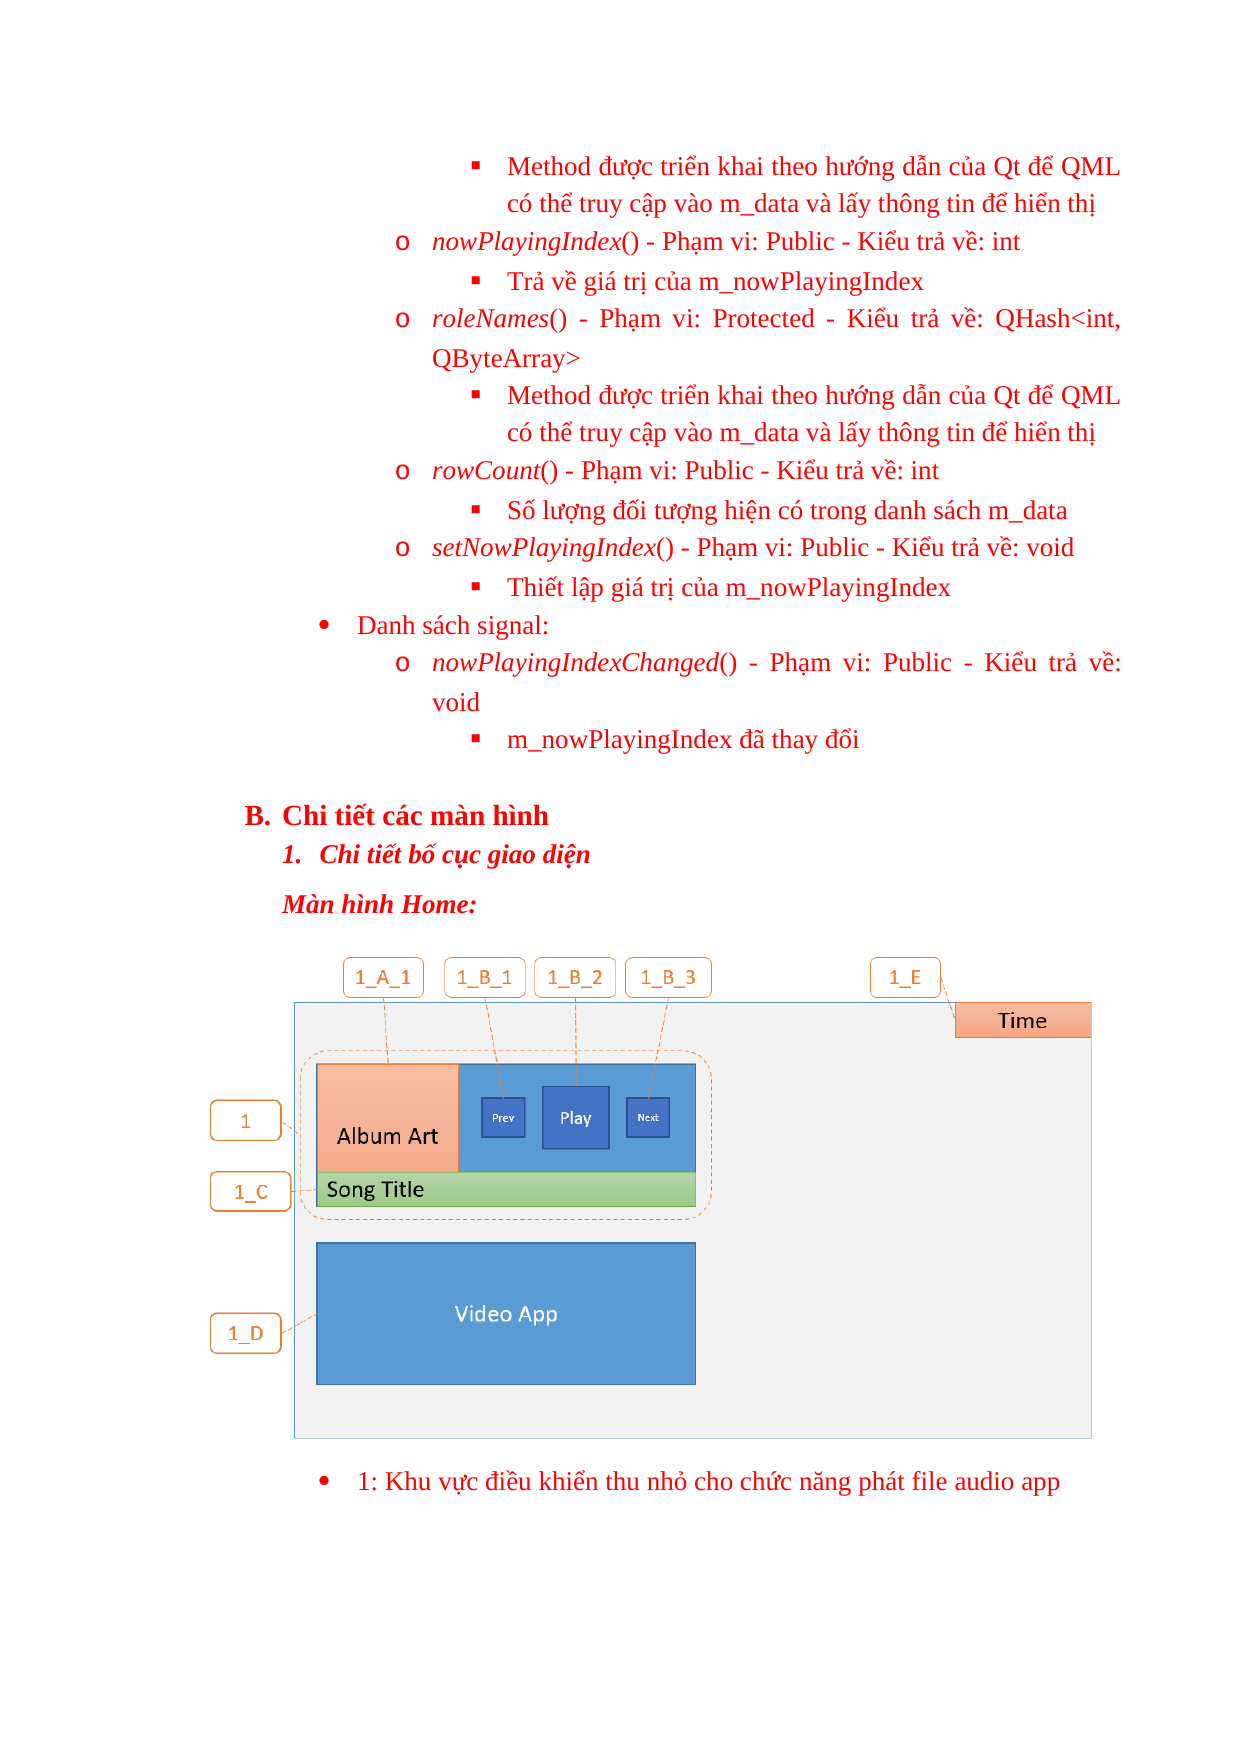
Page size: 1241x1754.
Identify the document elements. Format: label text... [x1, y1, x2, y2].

list setNowPlayingIndex() - Phạm vi: Public - Kiểu trả về: void [394, 531, 1122, 565]
list m_nowPlayingIndex đã thay đổi [469, 723, 1122, 755]
text Màn hình Home: [207, 888, 1122, 919]
list Trả về giá trị của m_nowPlayingIndex [469, 265, 1122, 296]
list nowPlayingIndexChanged() - Phạm vi: Public - Kiểu trả về: void [394, 647, 1122, 717]
list Danh sách signal: [319, 609, 1122, 640]
list 1: Khu vực điều khiển thu nhỏ cho chức năng phát file audio app [319, 1465, 1122, 1497]
list Số lượng đối tượng hiện có trong danh sách m_data [469, 494, 1122, 525]
list nowPlayingIndex() - Phạm vi: Public - Kiểu trả về: int [394, 225, 1122, 258]
list rowCount() - Phạm vi: Public - Kiểu trả về: int [394, 454, 1122, 487]
picture [206, 938, 1123, 1447]
list Thiết lập giá trị của m_nowPlayingIndex [469, 572, 1122, 603]
list Chi tiết các màn hình [244, 798, 1122, 832]
list Chi tiết bố cục giao diện [282, 838, 1122, 869]
list Method được triển khai theo hướng dẫn của Qt để QML có thể truy cập vào m_data và lấy thông tin để hiển thị [469, 379, 1122, 448]
list Method được triển khai theo hướng dẫn của Qt để QML có thể truy cập vào m_data và lấy thông tin để hiển thị [469, 150, 1122, 218]
list roleNames() - Phạm vi: Protected - Kiểu trả về: QHash<int, QByteArray> [394, 302, 1122, 373]
